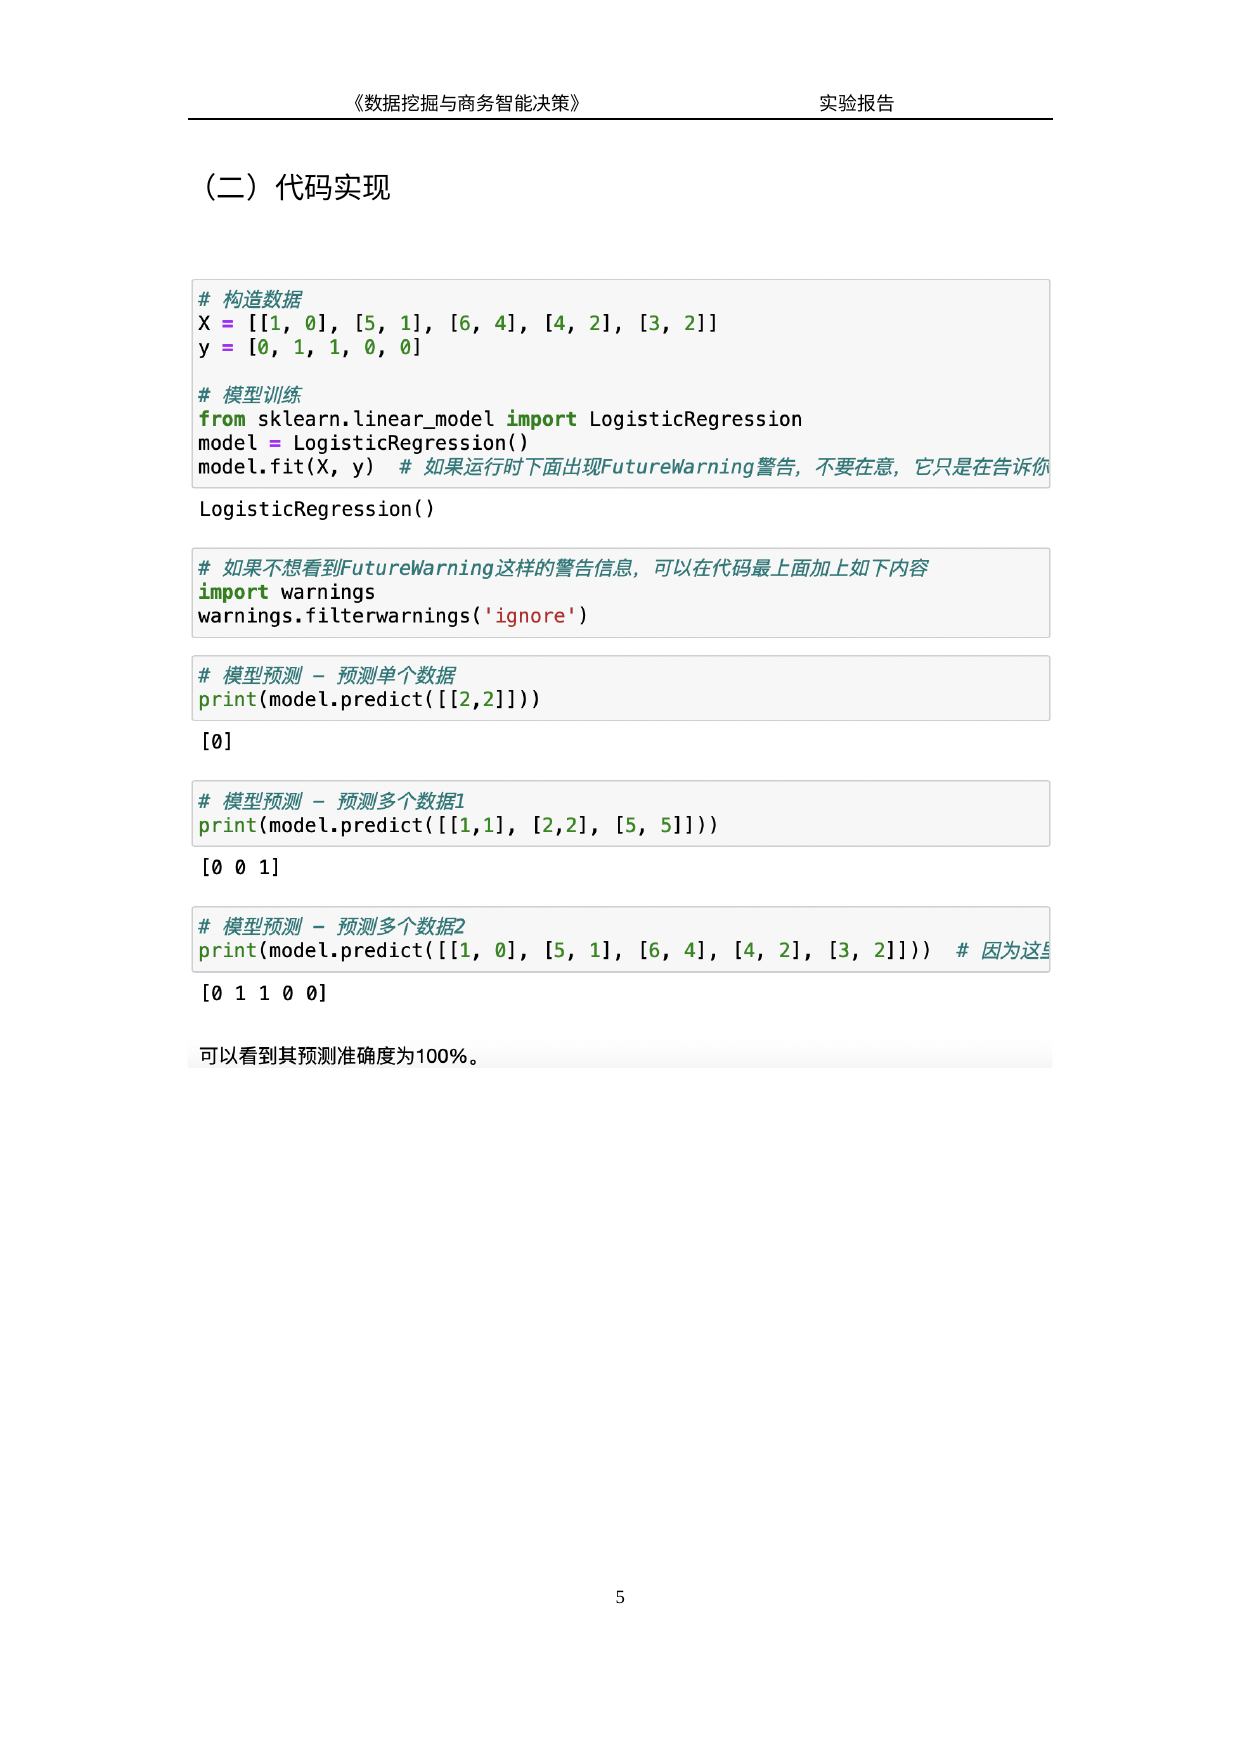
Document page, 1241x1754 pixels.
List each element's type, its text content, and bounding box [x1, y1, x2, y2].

picture [187, 276, 1053, 1068]
subtitle （二）代码实现 [187, 153, 1053, 218]
